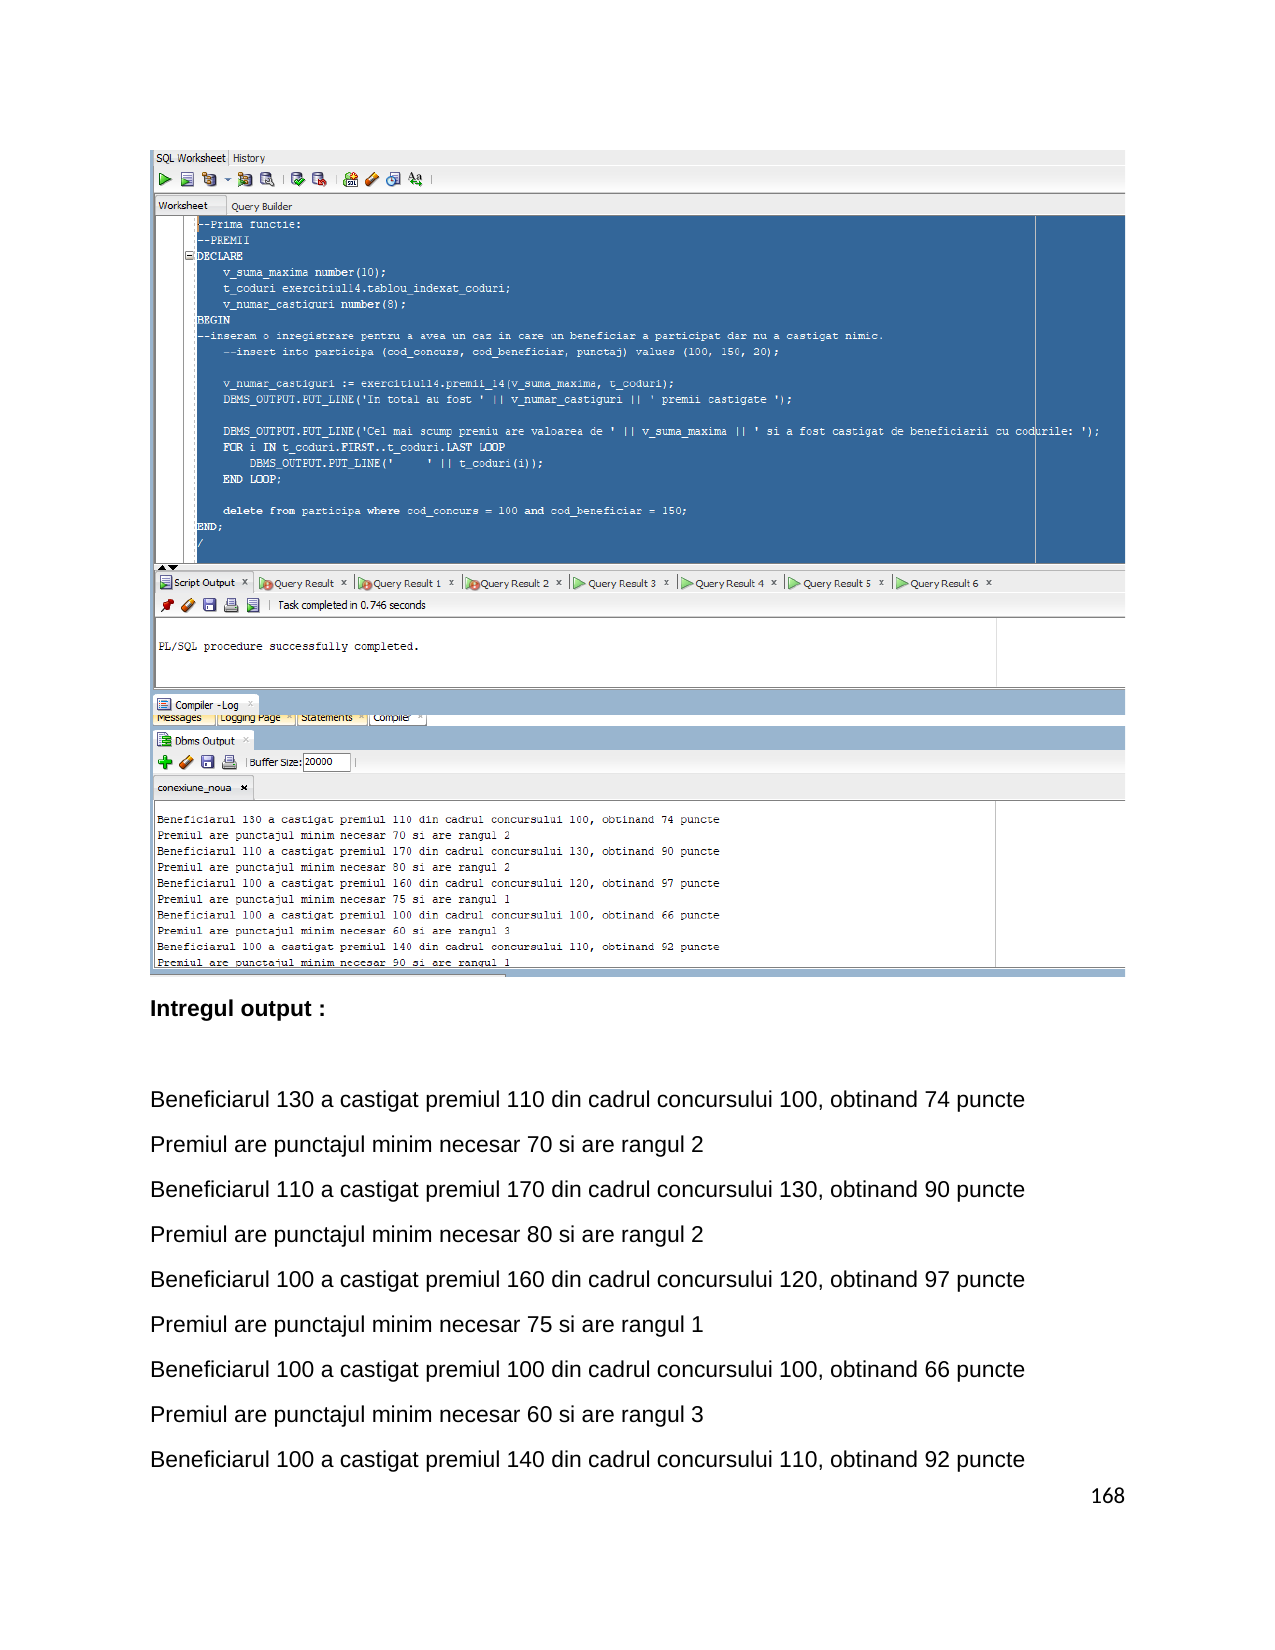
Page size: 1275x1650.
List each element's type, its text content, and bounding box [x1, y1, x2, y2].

text Premiul are punctajul minim necesar 70 si are rangul 2 [150, 1131, 1125, 1157]
text Premiul are punctajul minim necesar 60 si are rangul 3 [150, 1401, 1125, 1428]
text Beneficiarul 100 a castigat premiul 160 din cadrul concursului 120, obtinand 97 puncte [150, 1266, 1125, 1292]
text Beneficiarul 100 a castigat premiul 140 din cadrul concursului 110, obtinand 92 puncte [150, 1446, 1125, 1473]
text Beneficiarul 110 a castigat premiul 170 din cadrul concursului 130, obtinand 90 puncte [150, 1176, 1125, 1202]
text Premiul are punctajul minim necesar 80 si are rangul 2 [150, 1221, 1125, 1247]
text Beneficiarul 100 a castigat premiul 100 din cadrul concursului 100, obtinand 66 puncte [150, 1356, 1125, 1382]
picture [150, 150, 1125, 977]
text Premiul are punctajul minim necesar 75 si are rangul 1 [150, 1311, 1125, 1337]
text Beneficiarul 130 a castigat premiul 110 din cadrul concursului 100, obtinand 74 puncte [150, 1086, 1125, 1112]
text Intregul output : [150, 995, 1125, 1022]
